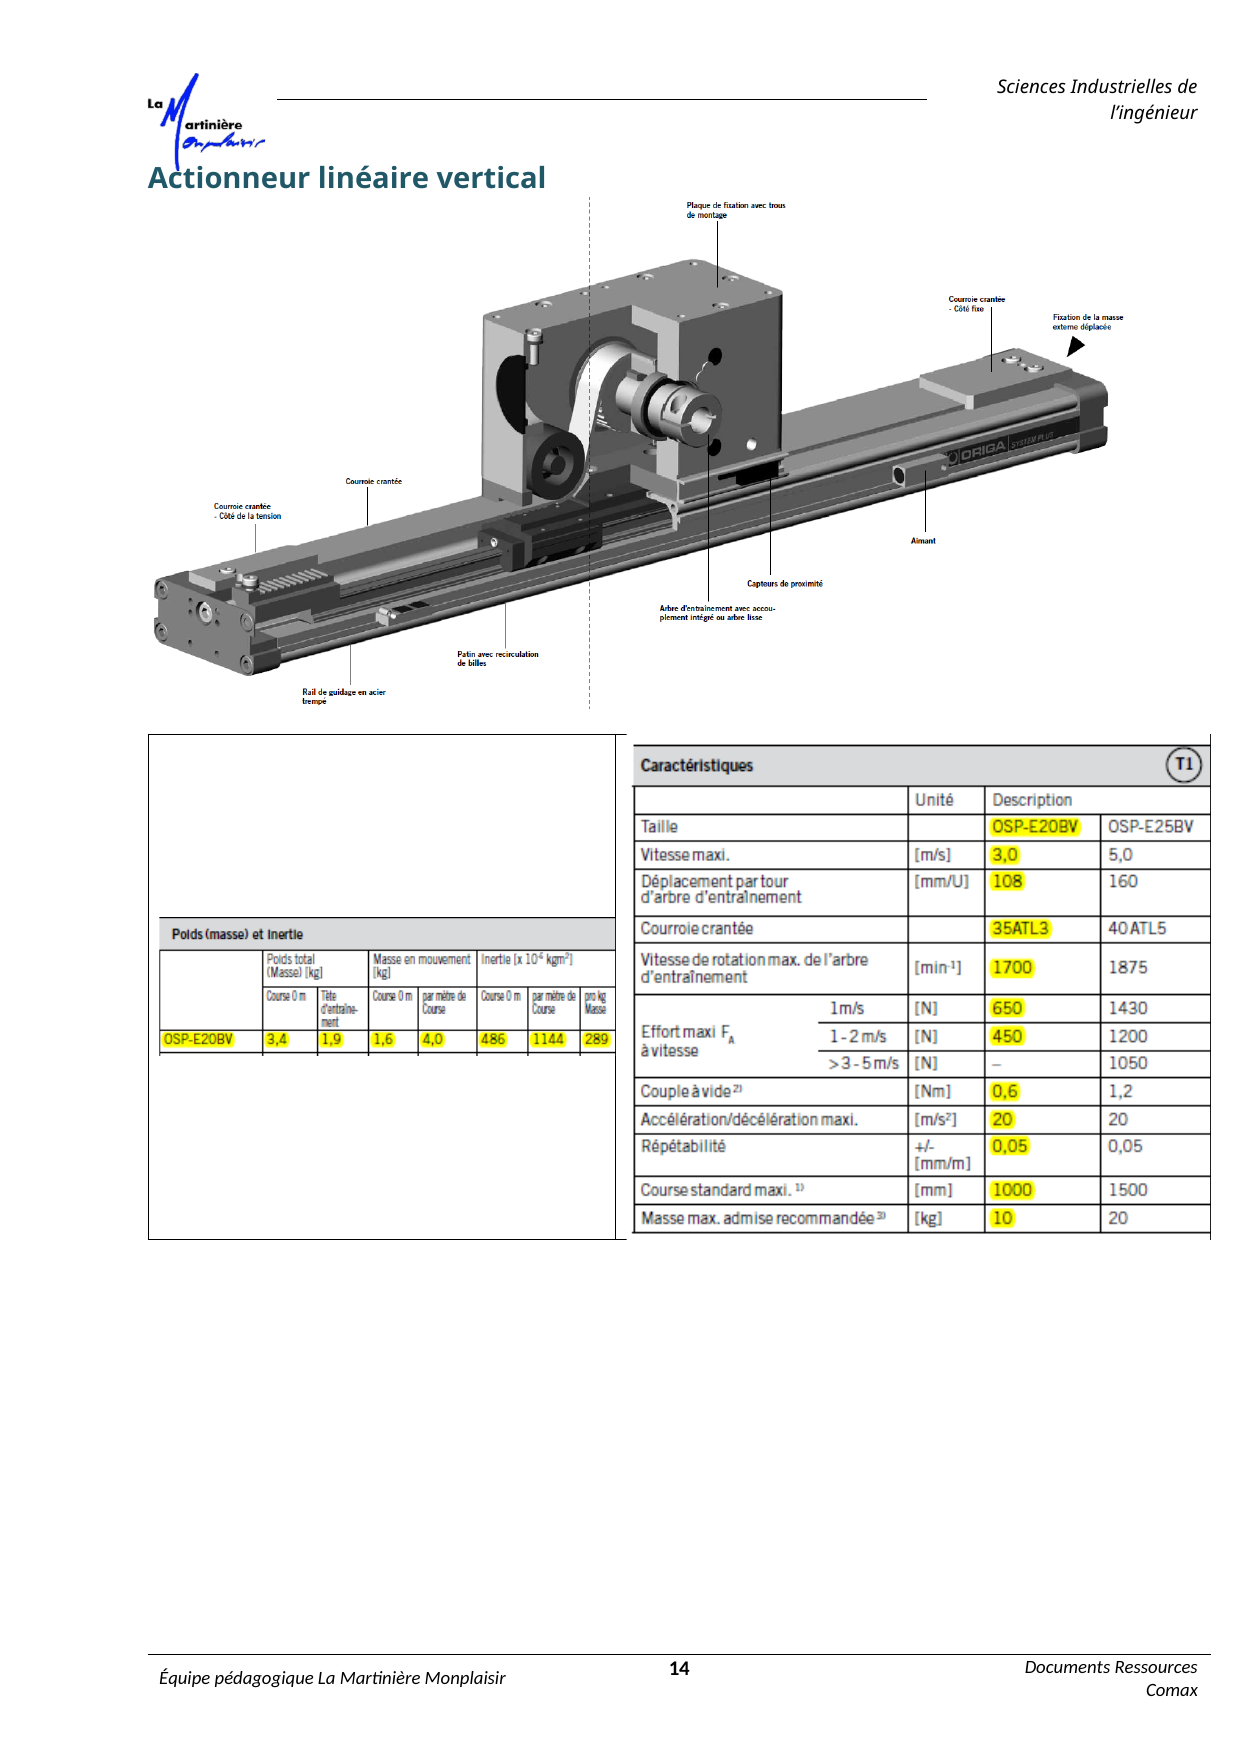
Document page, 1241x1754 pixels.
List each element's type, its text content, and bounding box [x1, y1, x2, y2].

picture [626, 734, 1210, 1240]
picture [147, 197, 1128, 709]
picture [159, 917, 616, 1056]
picture [147, 73, 266, 171]
subtitle Actionneur linéaire vertical [148, 157, 1093, 197]
table_header [616, 735, 626, 1239]
table_header [149, 735, 615, 1239]
